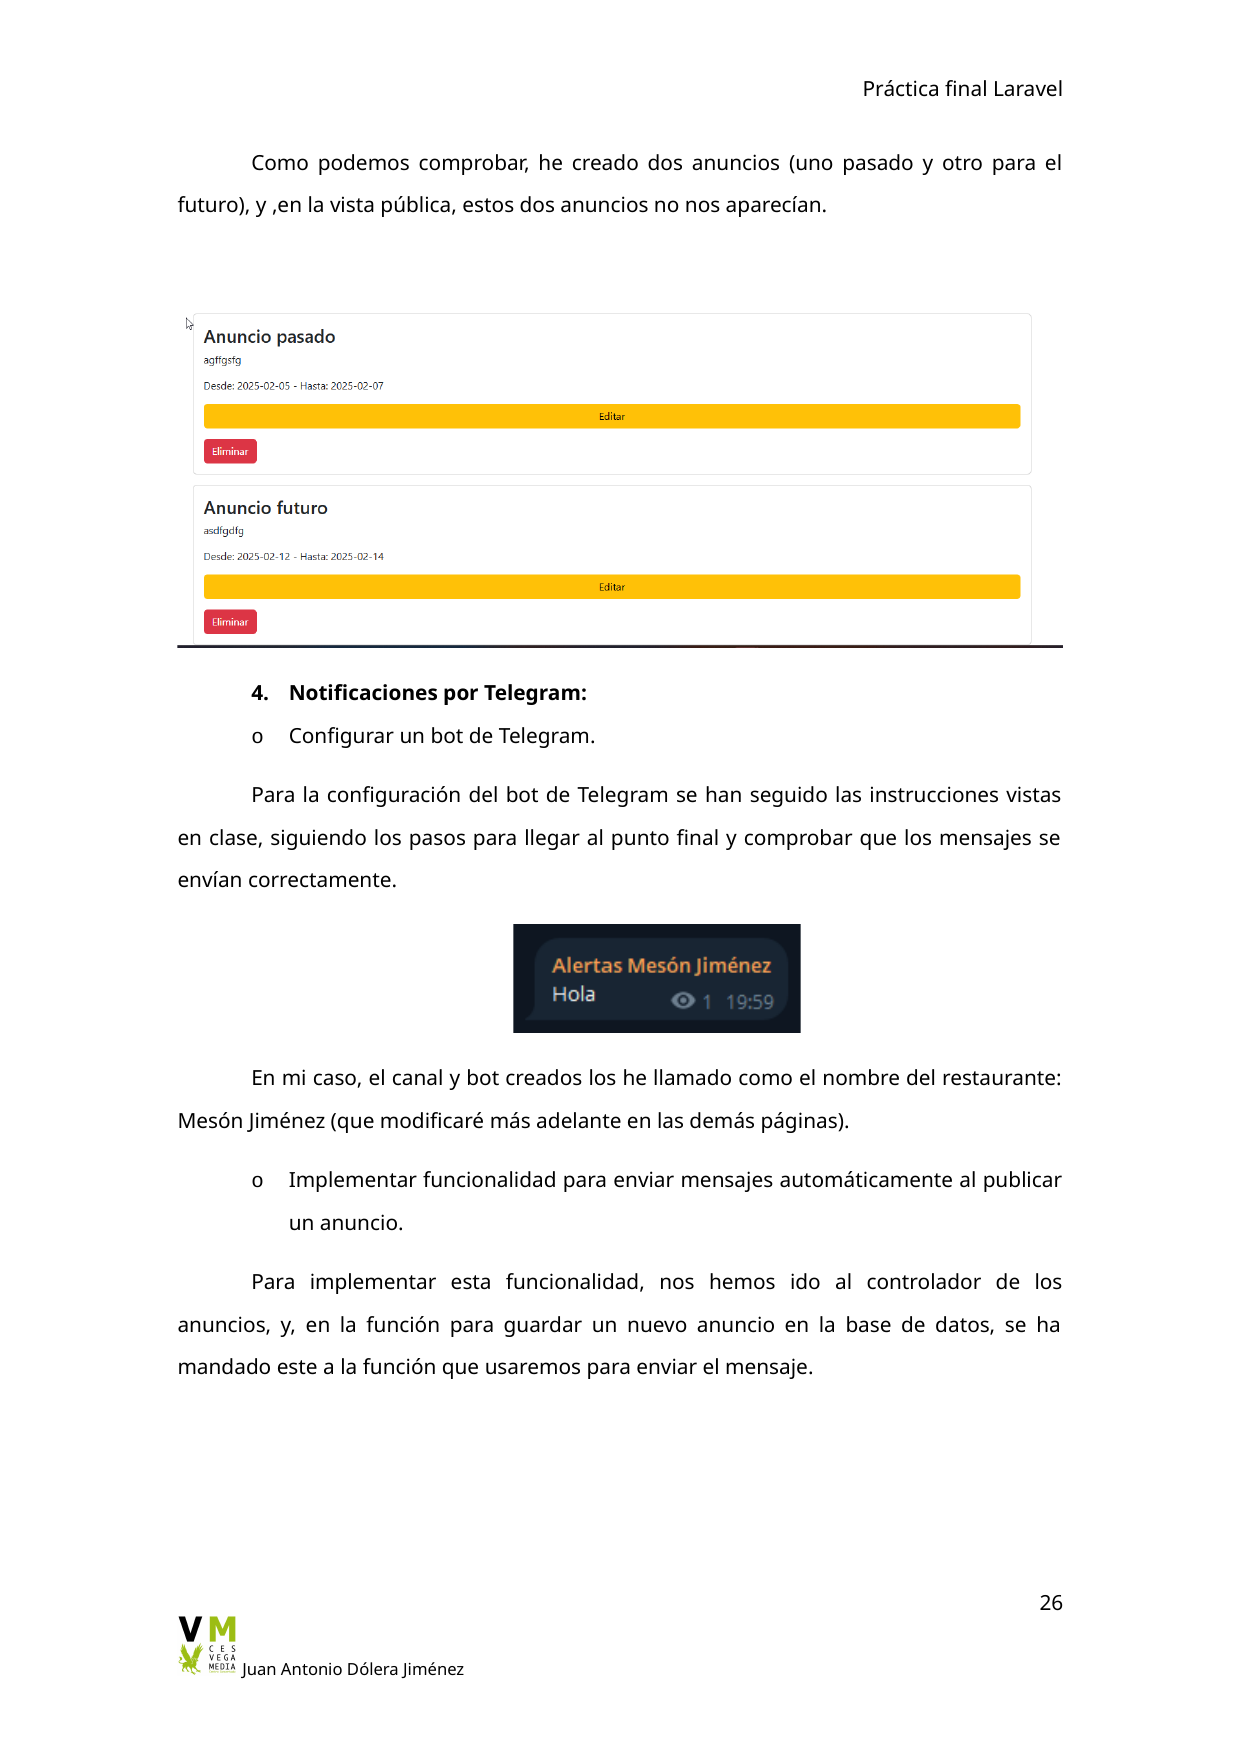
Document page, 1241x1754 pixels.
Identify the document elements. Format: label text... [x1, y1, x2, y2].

text Como podemos comprobar, he creado dos anuncios (uno pasado y otro para el futuro), y ,en la vista pública, estos dos anuncios no nos aparecían. [177, 148, 1063, 219]
picture [177, 308, 1063, 648]
picture [177, 1616, 237, 1676]
text Para la configuración del bot de Telegram se han seguido las instrucciones vistas en clase, siguiendo los pasos para llegar al punto final y comprobar que los mensajes se envían correctamente. [177, 780, 1063, 894]
text Para implementar esta funcionalidad, nos hemos ido al controlador de los anuncios, y, en la función para guardar un nuevo anuncio en la base de datos, se ha mandado este a la función que usaremos para enviar el mensaje. [177, 1267, 1063, 1381]
list Notificaciones por Telegram: [251, 678, 1063, 707]
text En mi caso, el canal y bot creados los he llamado como el nombre del restaurante: Mesón Jiménez (que modificaré más adelante en las demás páginas). [177, 1063, 1063, 1134]
list Configurar un bot de Telegram. [251, 721, 1063, 749]
picture [513, 924, 801, 1033]
list Implementar funcionalidad para enviar mensajes automáticamente al publicar un anuncio. [251, 1165, 1063, 1236]
